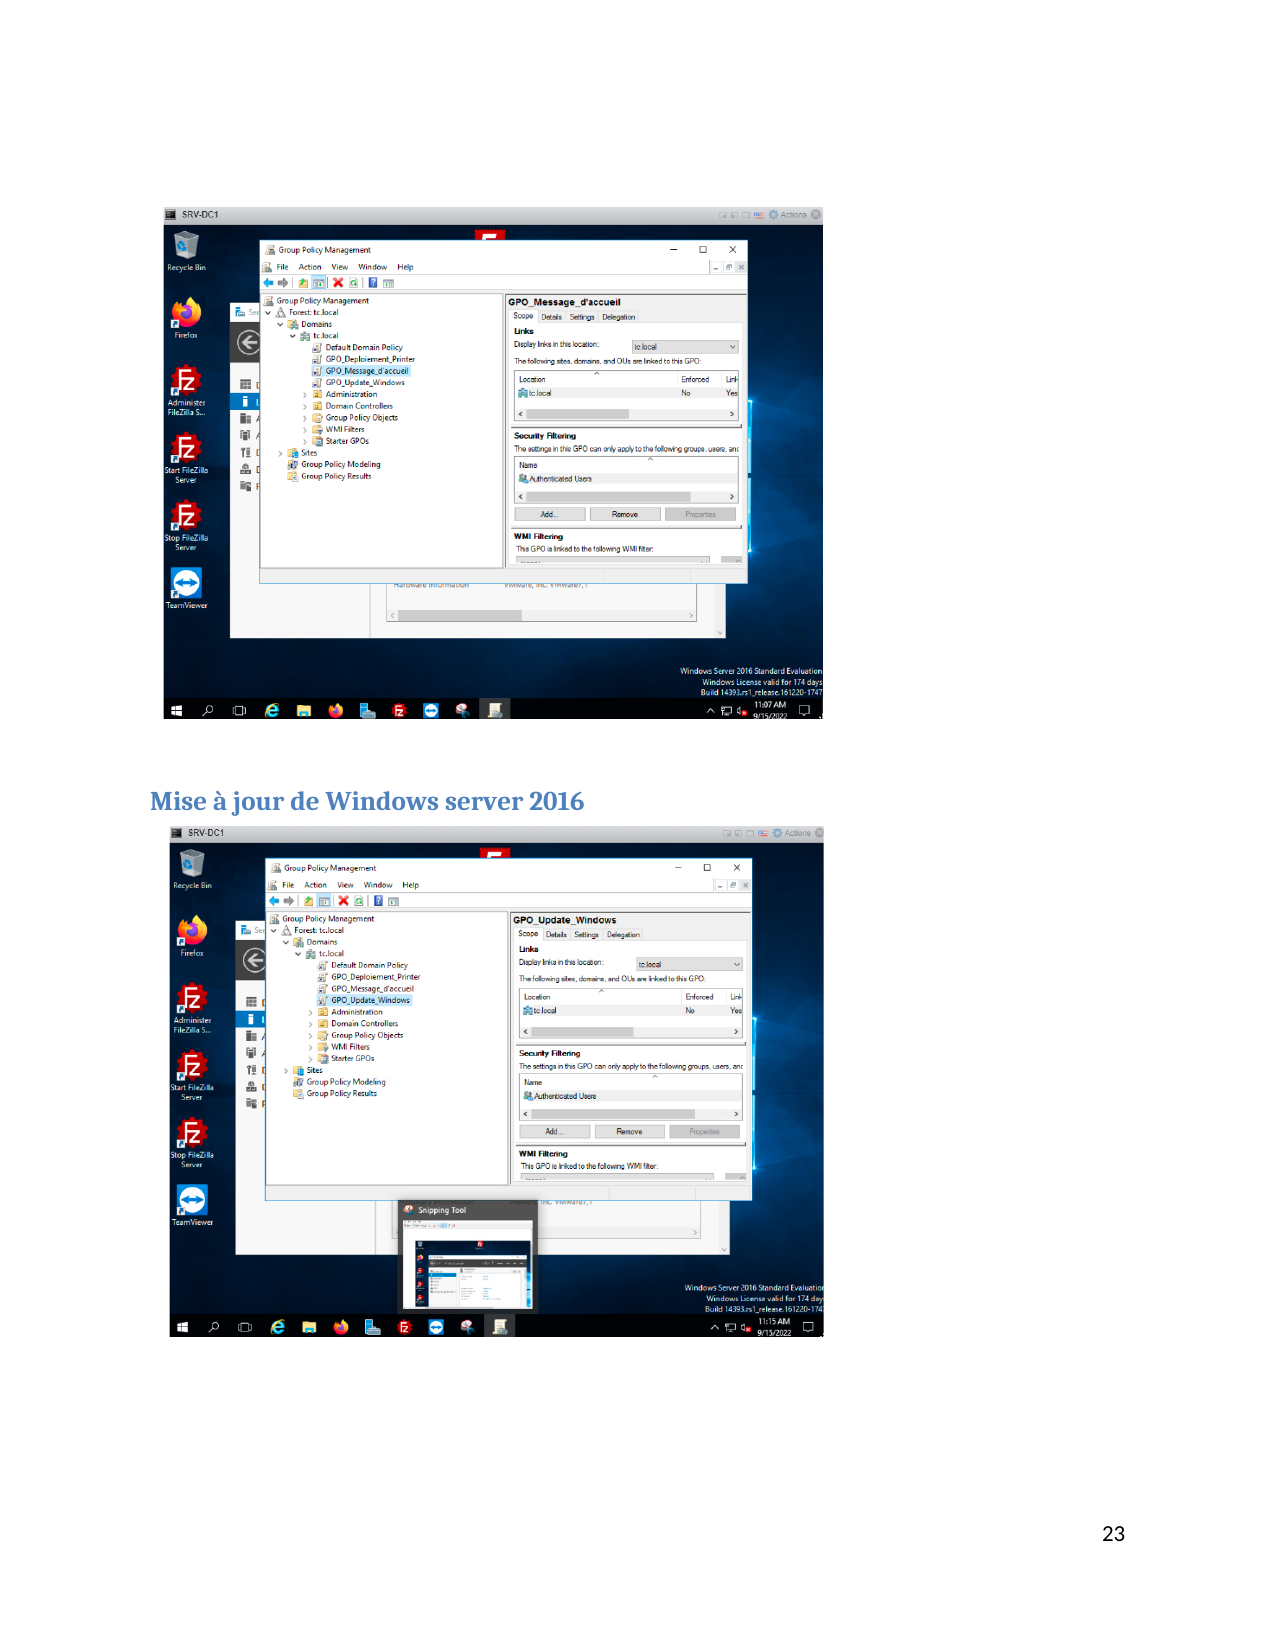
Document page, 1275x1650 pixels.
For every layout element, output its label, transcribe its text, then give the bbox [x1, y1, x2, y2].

picture [163, 207, 823, 719]
subtitle Mise à jour de Windows server 2016 [150, 786, 1125, 817]
picture [169, 826, 824, 1337]
